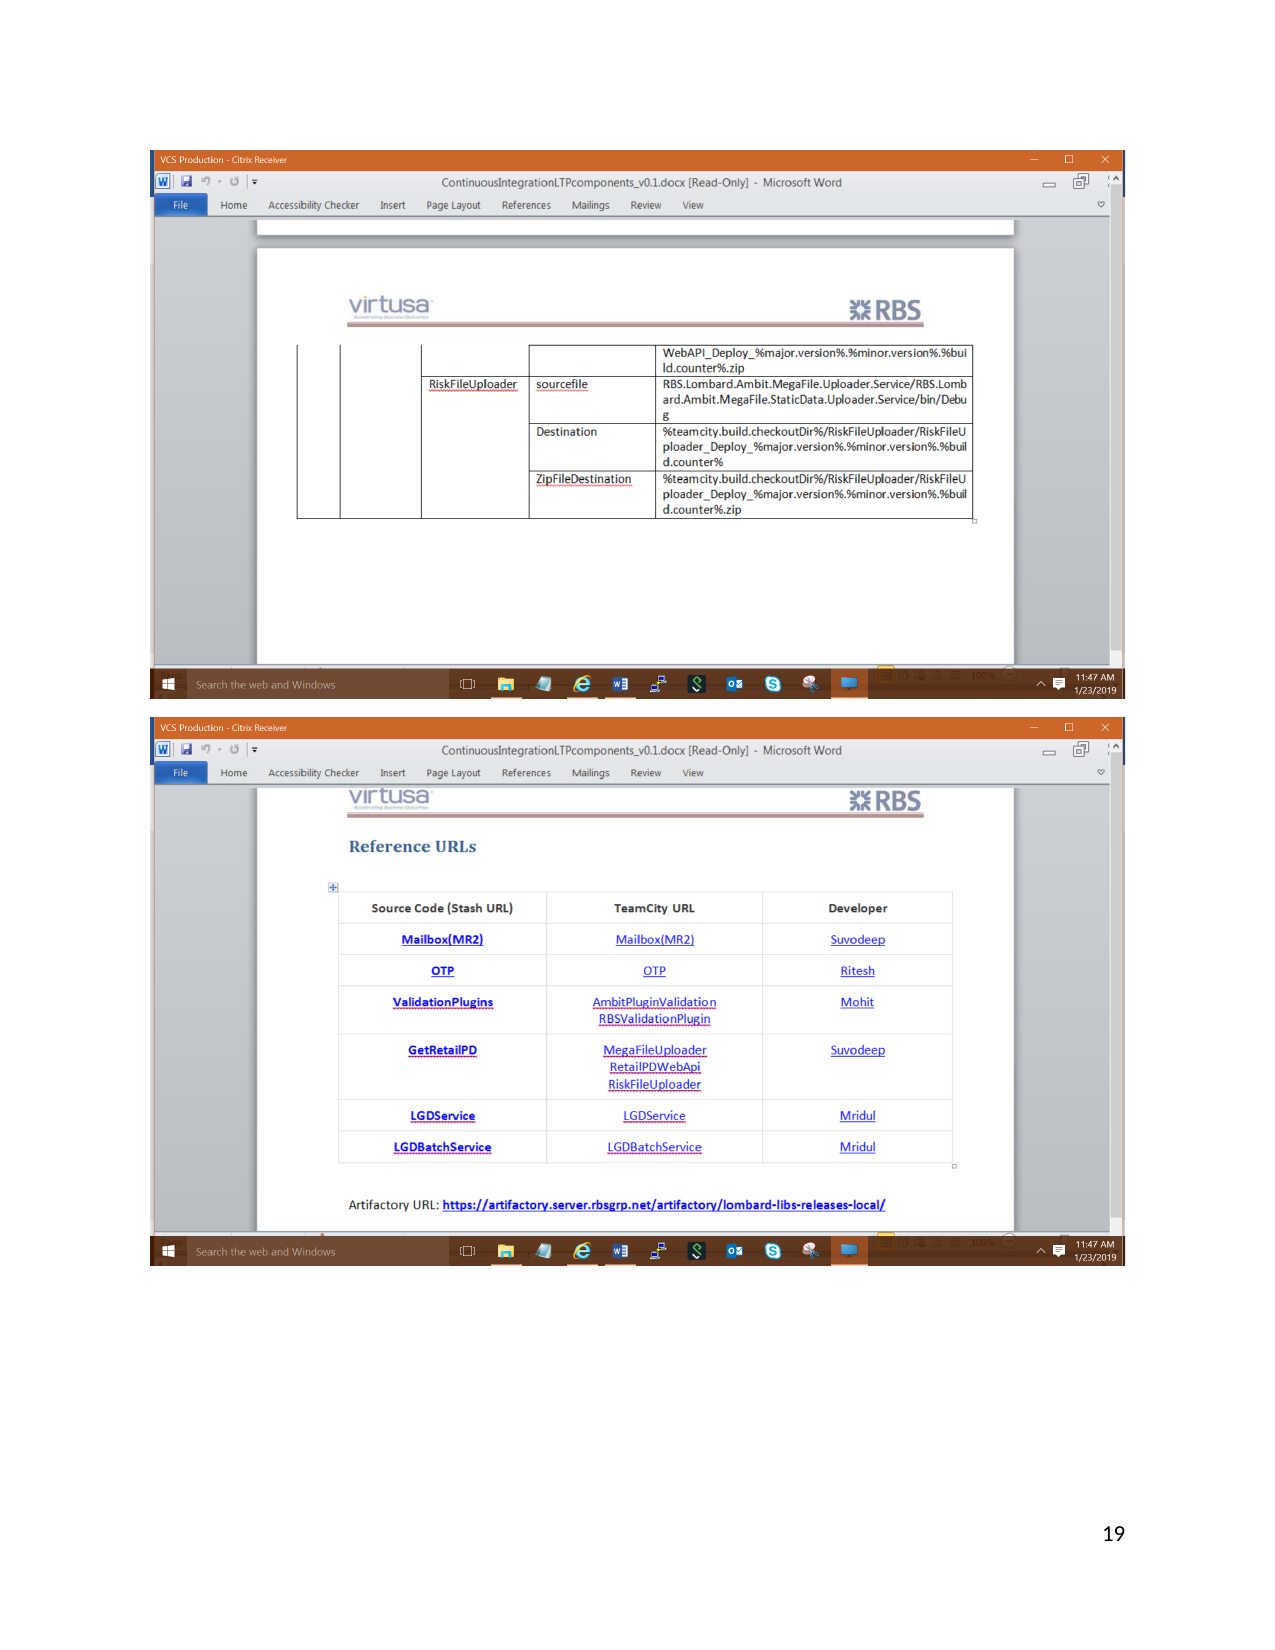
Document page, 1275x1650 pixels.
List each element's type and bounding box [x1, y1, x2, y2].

picture [150, 717, 1125, 1266]
picture [150, 150, 1125, 699]
